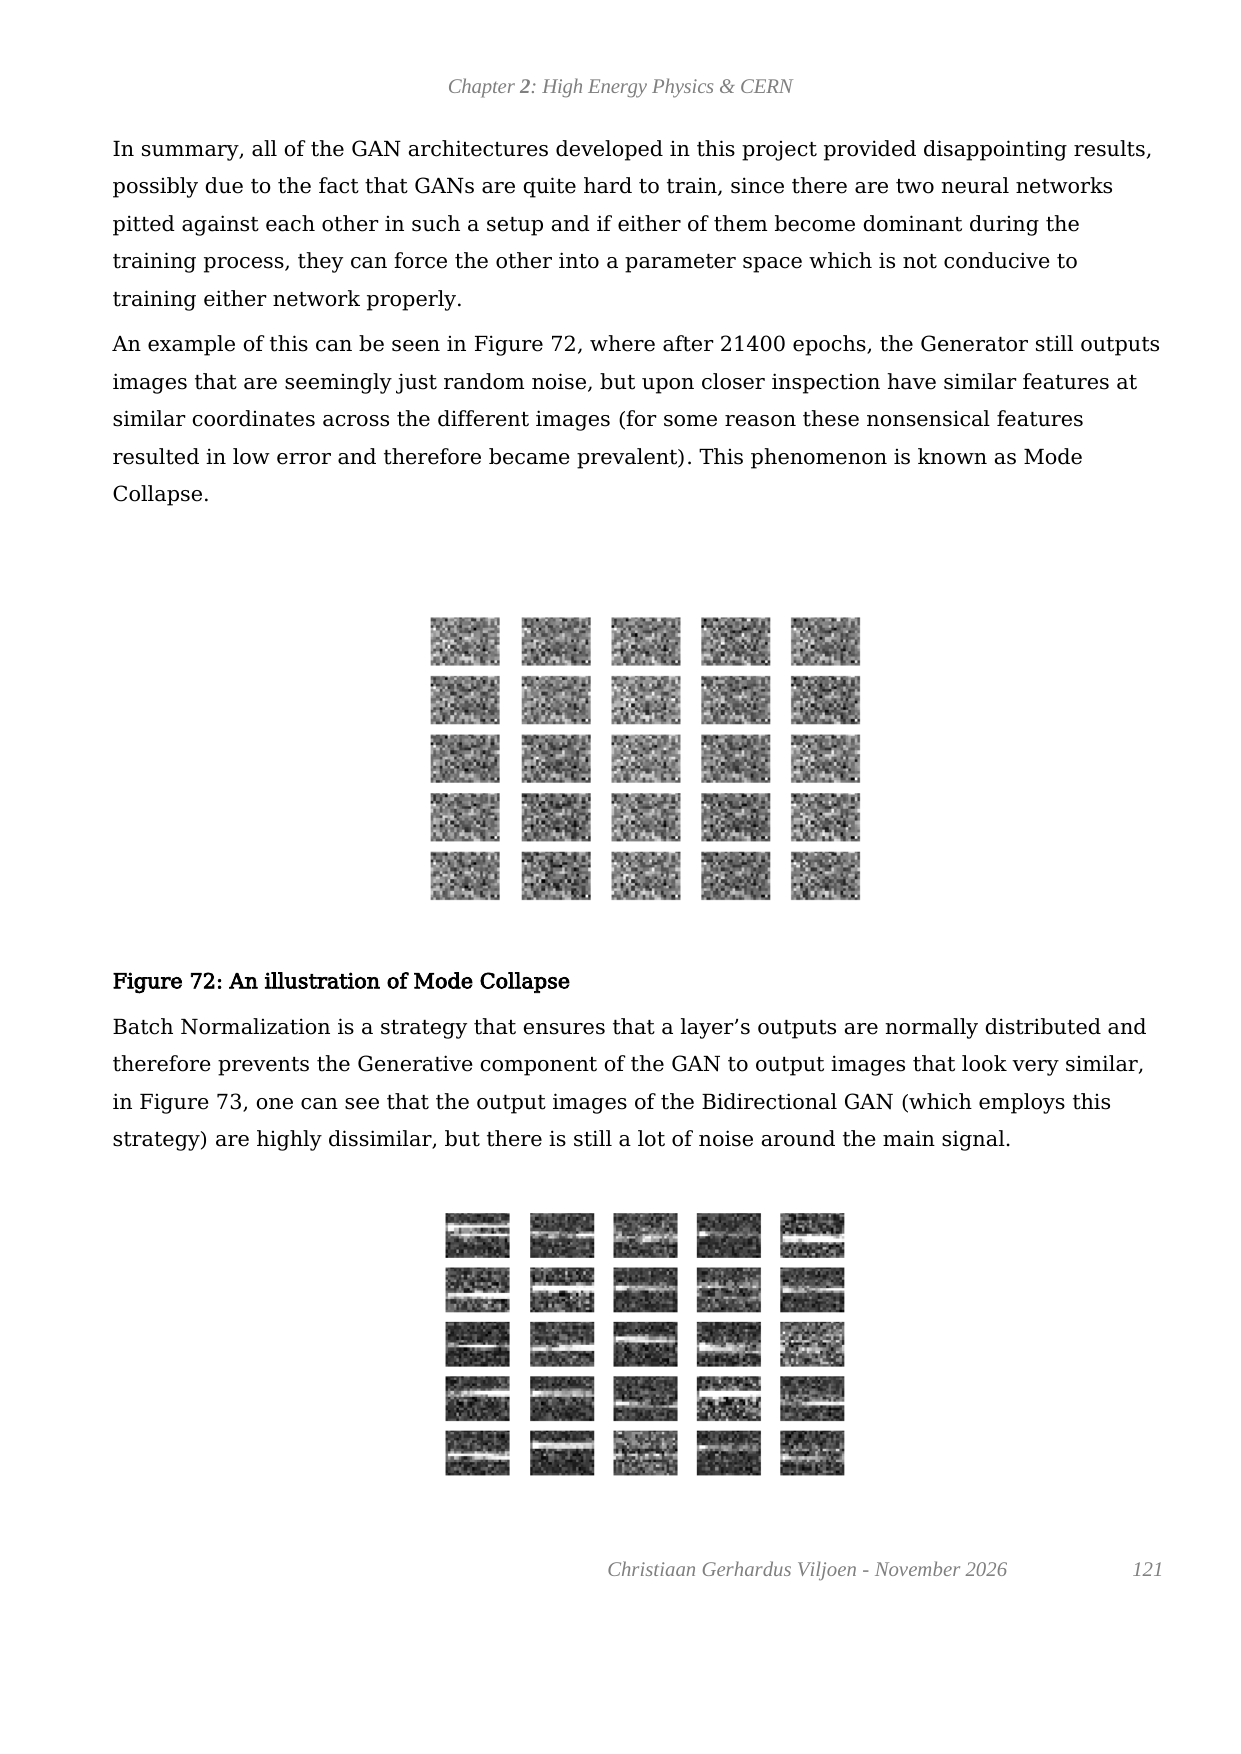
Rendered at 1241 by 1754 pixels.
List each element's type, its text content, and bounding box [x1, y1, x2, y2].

picture [378, 1171, 900, 1519]
picture [358, 572, 920, 947]
text In summary, all of the GAN architectures developed in this project provided disappointing results, possibly due to the fact that GANs are quite hard to train, since there are two neural networks pitted against each other in such a setup and if either of them become dominant during the training process, they can force the other into a parameter space which is not conducive to training either network properly. [112, 135, 1165, 310]
